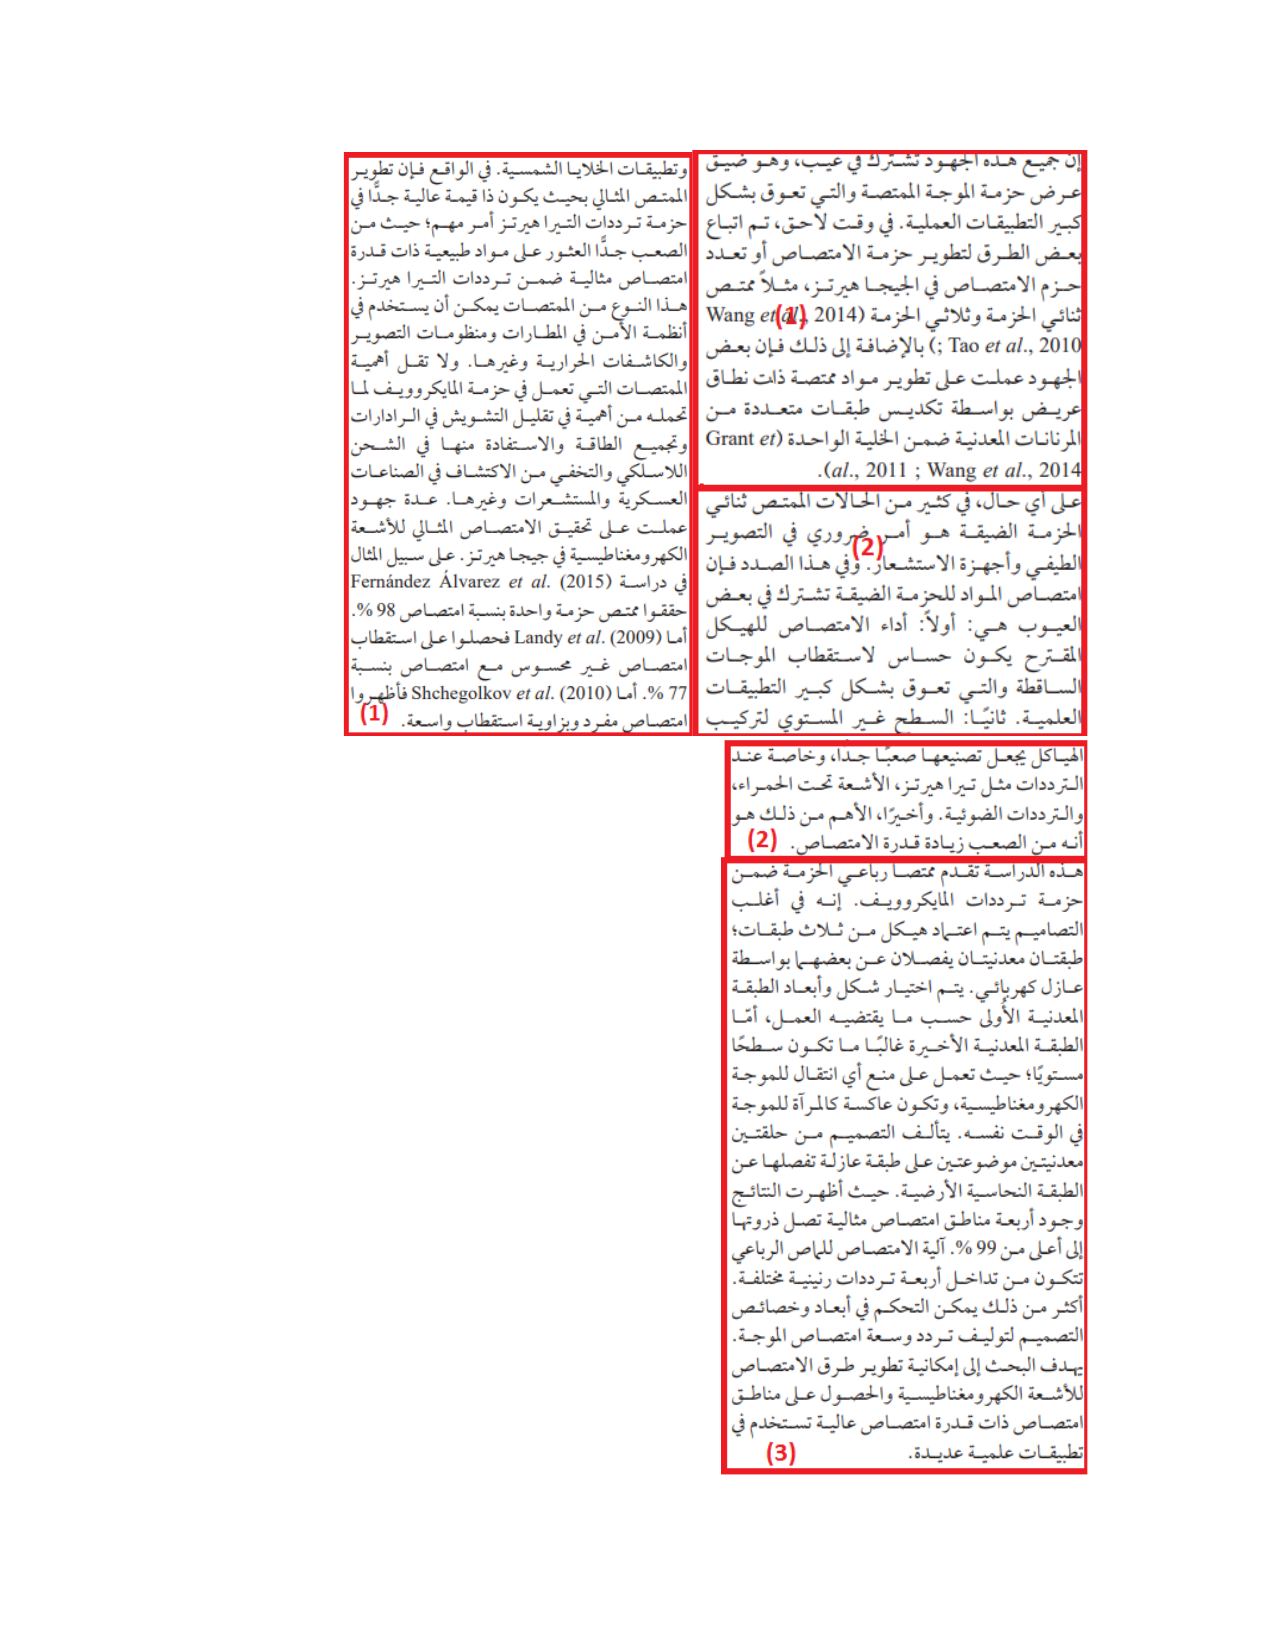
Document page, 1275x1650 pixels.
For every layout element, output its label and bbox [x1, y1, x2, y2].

picture [343, 150, 1088, 736]
picture [721, 739, 1088, 1477]
